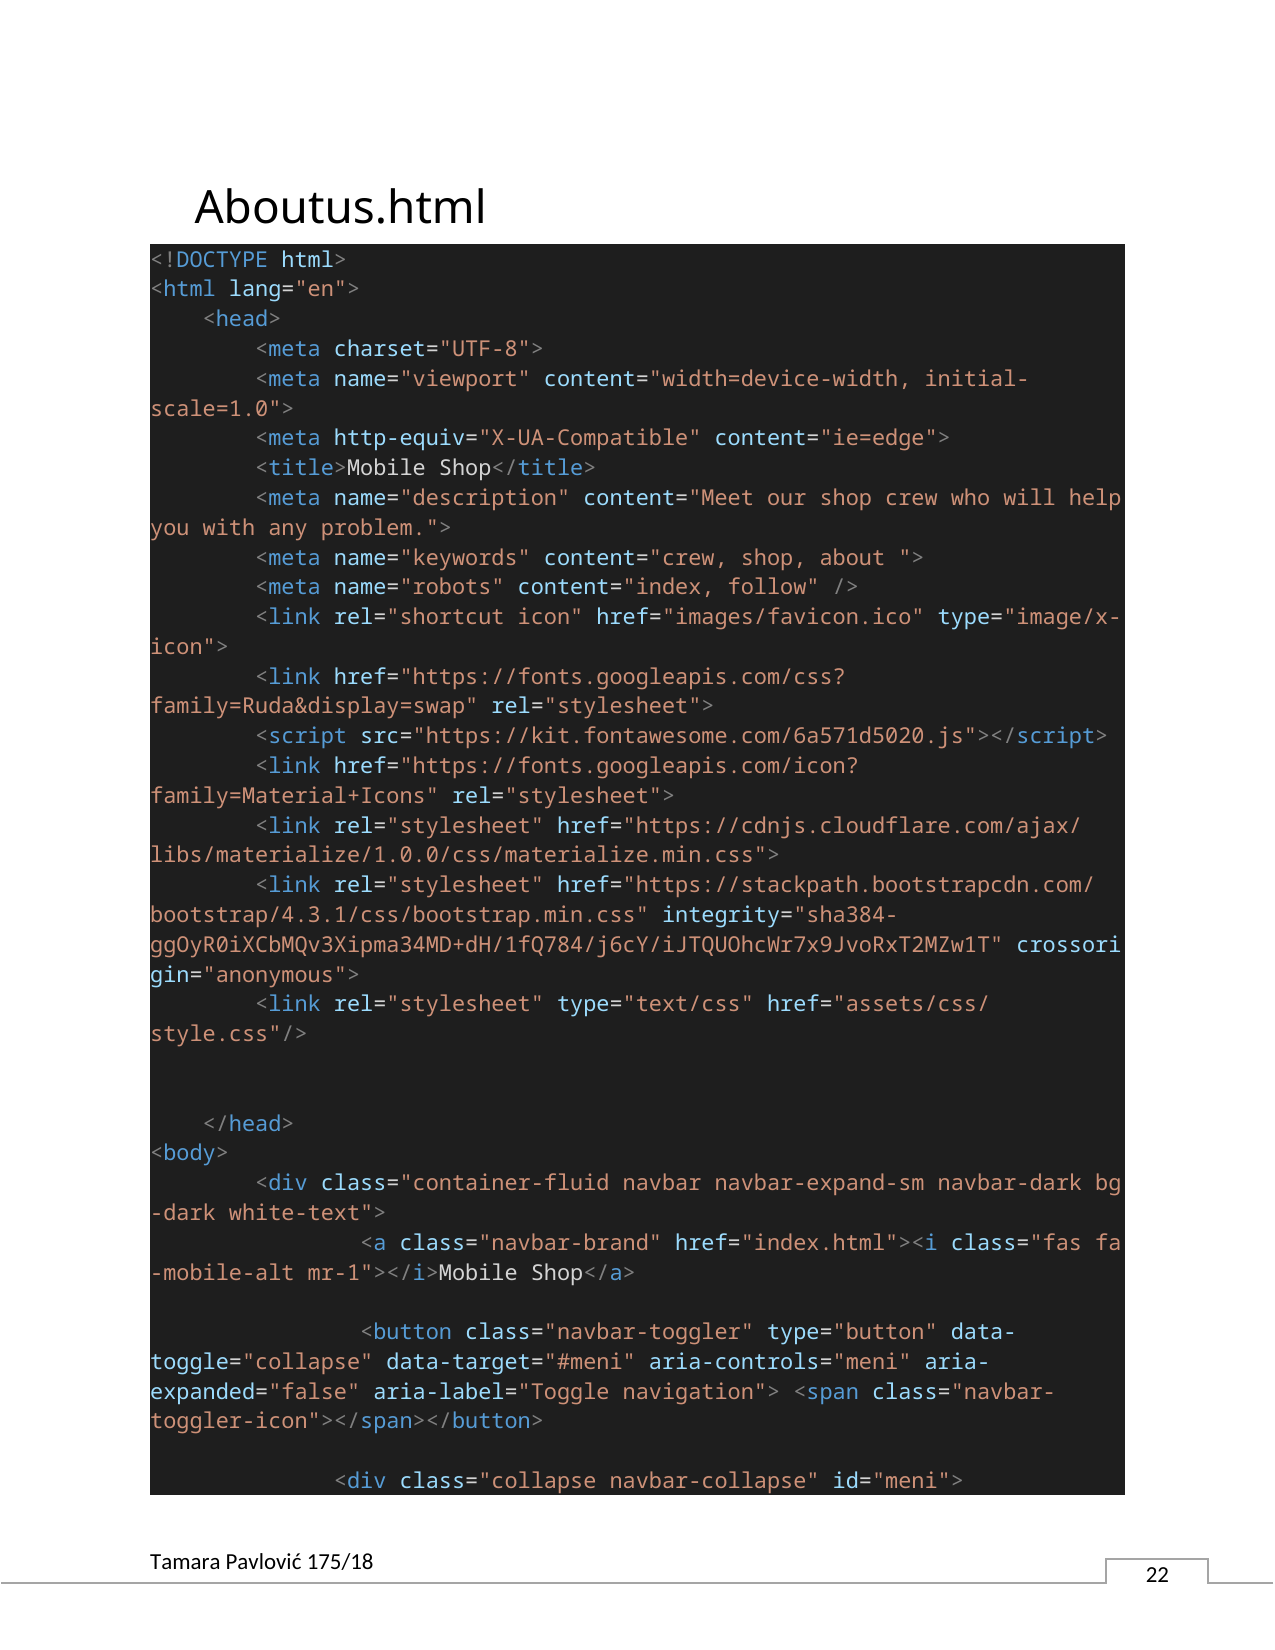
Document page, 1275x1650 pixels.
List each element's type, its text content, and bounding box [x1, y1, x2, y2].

text <a class="navbar-brand" href="index.html"><i class="fas fa-mobile-alt mr-1"></i>Mobile Shop</a> [150, 1227, 1125, 1286]
text <link rel="shortcut icon" href="images/favicon.ico" type="image/x-icon"> [150, 601, 1125, 661]
text <button class="navbar-toggler" type="button" data-toggle="collapse" data-target="#meni" aria-controls="meni" aria-expanded="false" aria-label="Toggle navigation"> <span class="navbar-toggler-icon"></span></button> [150, 1316, 1125, 1435]
text <meta name="description" content="Meet our shop crew who will help you with any problem."> [150, 482, 1125, 542]
text <!DOCTYPE html> [150, 244, 1125, 273]
text <meta charset="UTF-8"> [150, 333, 1125, 363]
text <script src="https://kit.fontawesome.com/6a571d5020.js"></script> [150, 720, 1125, 750]
text <link rel="stylesheet" href="https://stackpath.bootstrapcdn.com/bootstrap/4.3.1/css/bootstrap.min.css" integrity="sha384-ggOyR0iXCbMQv3Xipma34MD+dH/1fQ784/j6cY/iJTQUOhcWr7x9JvoRxT2MZw1T" crossorigin="anonymous"> [150, 869, 1125, 988]
text <meta name="robots" content="index, follow" /> [150, 571, 1125, 601]
text <div class="collapse navbar-collapse" id="meni"> [150, 1465, 1125, 1495]
text <meta name="viewport" content="width=device-width, initial-scale=1.0"> [150, 363, 1125, 422]
text <head> [150, 303, 1125, 333]
text <meta name="keywords" content="crew, shop, about "> [150, 542, 1125, 571]
subtitle Aboutus.html [150, 175, 1125, 237]
text <link href="https://fonts.googleapis.com/css?family=Ruda&display=swap" rel="stylesheet"> [150, 661, 1125, 720]
text <link rel="stylesheet" href="https://cdnjs.cloudflare.com/ajax/libs/materialize/1.0.0/css/materialize.min.css"> [150, 810, 1125, 869]
text <div class="container-fluid navbar navbar-expand-sm navbar-dark bg-dark white-text"> [150, 1167, 1125, 1227]
text <meta http-equiv="X-UA-Compatible" content="ie=edge"> [150, 422, 1125, 452]
text <html lang="en"> [150, 273, 1125, 303]
text <title>Mobile Shop</title> [150, 452, 1125, 482]
text <body> [150, 1137, 1125, 1167]
text </head> [150, 1108, 1125, 1137]
text <link href="https://fonts.googleapis.com/icon?family=Material+Icons" rel="stylesheet"> [150, 750, 1125, 810]
text <link rel="stylesheet" type="text/css" href="assets/css/style.css"/> [150, 988, 1125, 1048]
